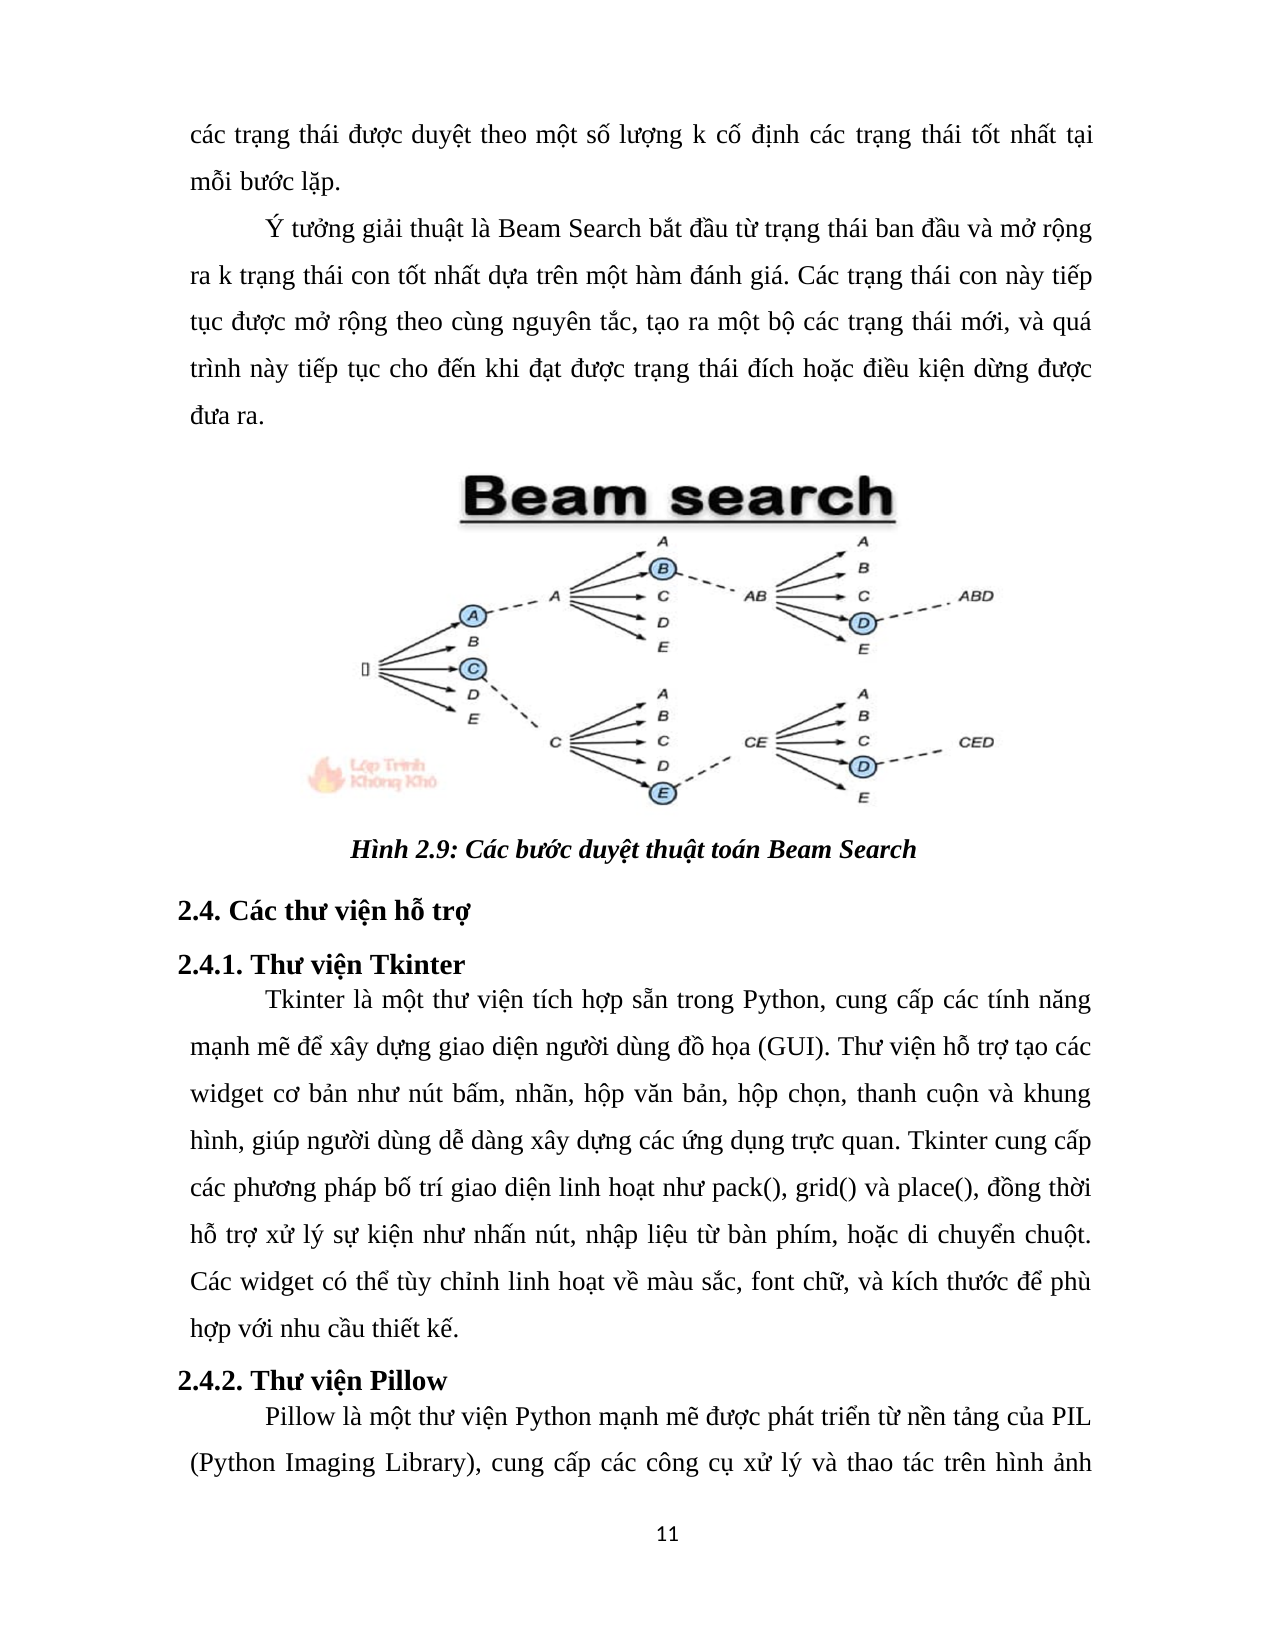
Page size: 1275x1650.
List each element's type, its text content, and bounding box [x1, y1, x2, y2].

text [190, 1399, 1093, 1478]
subtitle 2.4. Các thư viện hỗ trợ [177, 893, 1157, 926]
text Ý tưởng giải thuật là Beam Search bắt đầu từ trạng thái ban đầu và mở rộng ra k trạng thái con tốt nhất dựa trên một hàm đánh giá. Các trạng thái con này tiếp tục được mở rộng theo cùng nguyên tắc, tạo ra một bộ các trạng thái mới, và quá trình này tiếp tục cho đến khi đạt được trạng thái đích hoặc điều kiện dừng được đưa ra. [190, 212, 1093, 430]
picture [264, 445, 1004, 819]
text Tkinter là một thư viện tích hợp sẵn trong Python, cung cấp các tính năng mạnh mẽ để xây dựng giao diện người dùng đồ họa (GUI). Thư viện hỗ trợ tạo các widget cơ bản như nút bấm, nhãn, hộp văn bản, hộp chọn, thanh cuộn và khung hình, giúp người dùng dễ dàng xây dựng các ứng dụng trực quan. Tkinter cung cấp các phương pháp bố trí giao diện linh hoạt như pack(), grid() và place(), đồng thời hỗ trợ xử lý sự kiện như nhấn nút, nhập liệu từ bàn phím, hoặc di chuyển chuột. Các widget có thể tùy chỉnh linh hoạt về màu sắc, font chữ, và kích thước để phù hợp với nhu cầu thiết kế. [190, 983, 1093, 1343]
subtitle 2.4.2. Thư viện Pillow [177, 1363, 1157, 1397]
subtitle 2.4.1. Thư viện Tkinter [177, 947, 1157, 981]
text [190, 118, 1093, 196]
text Hình 2.9: Các bước duyệt thuật toán Beam Search [177, 834, 1093, 865]
